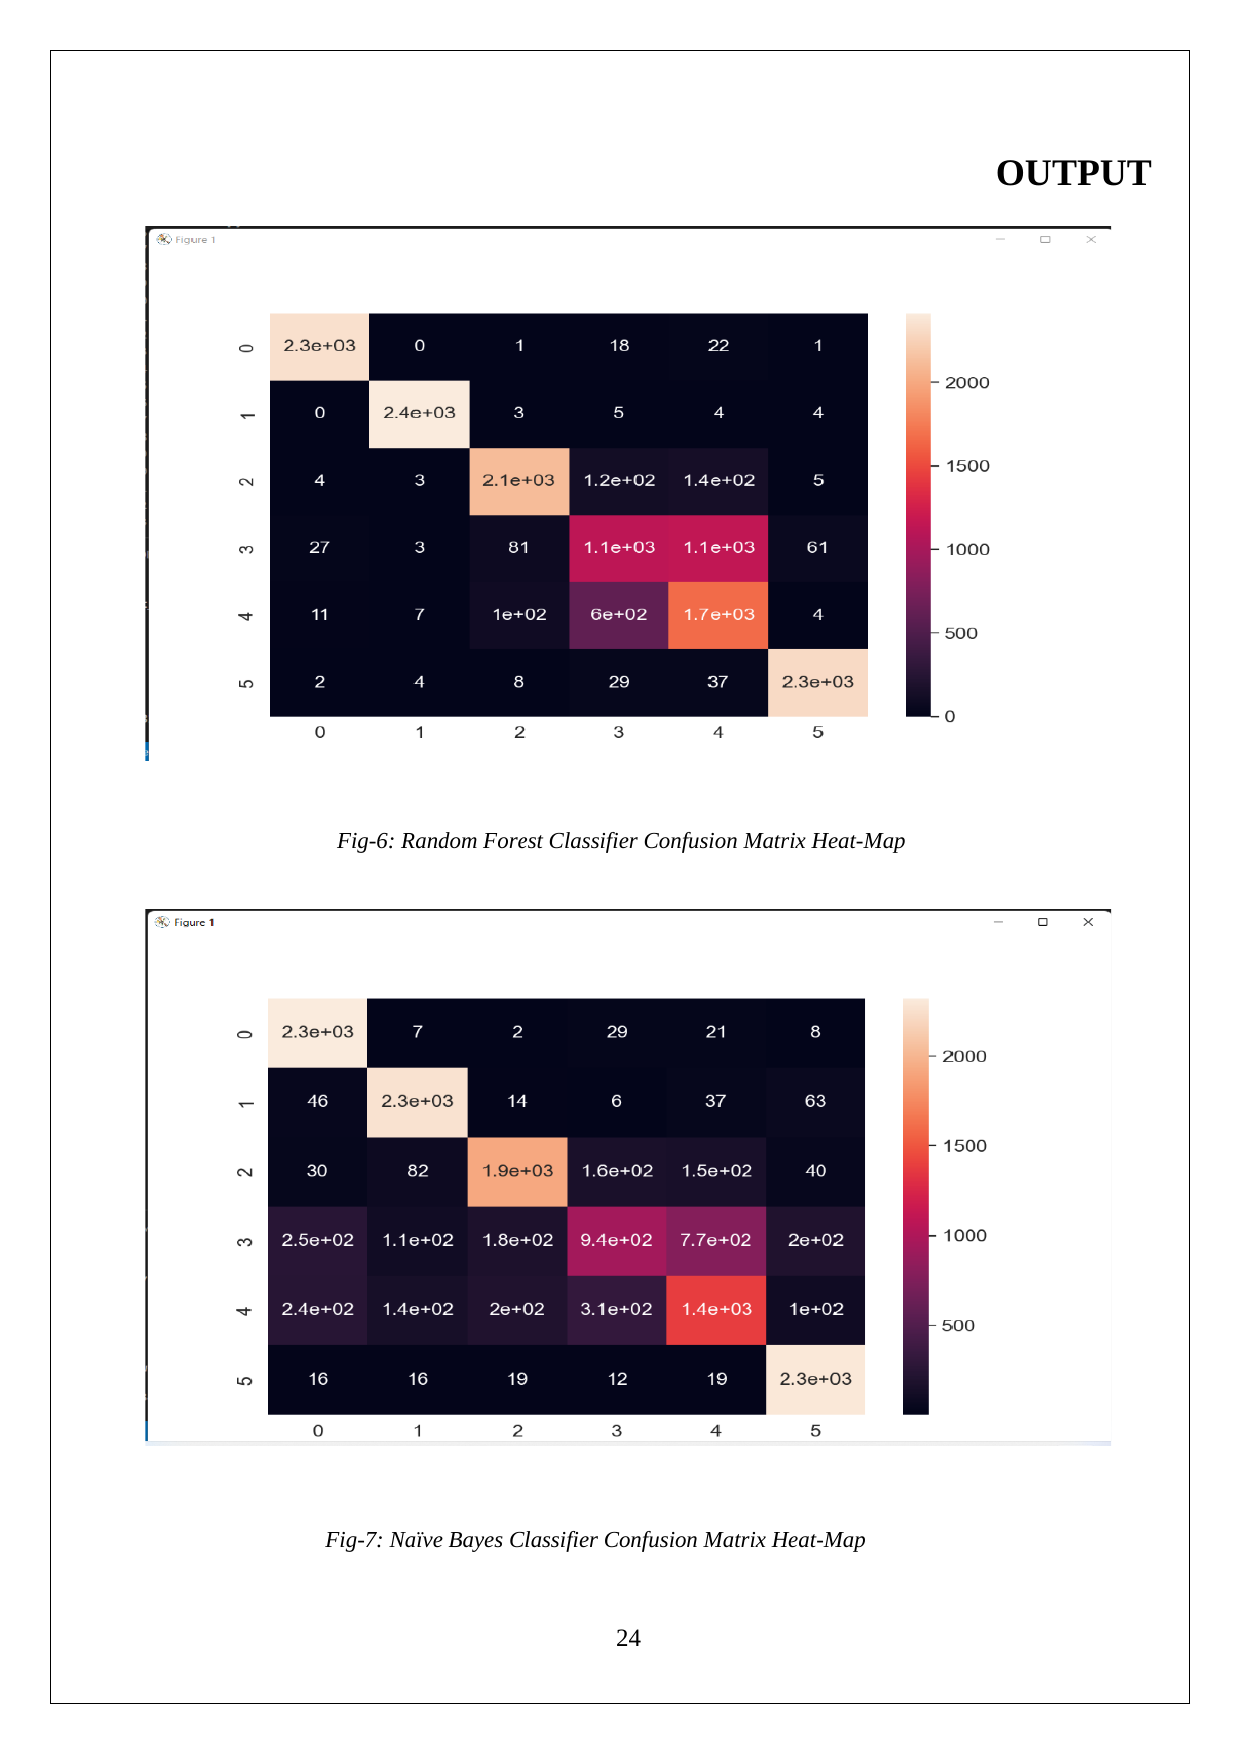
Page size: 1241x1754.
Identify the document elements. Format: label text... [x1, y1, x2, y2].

subtitle OUTPUT [105, 150, 1152, 193]
picture [145, 909, 1112, 1446]
picture [145, 226, 1112, 761]
